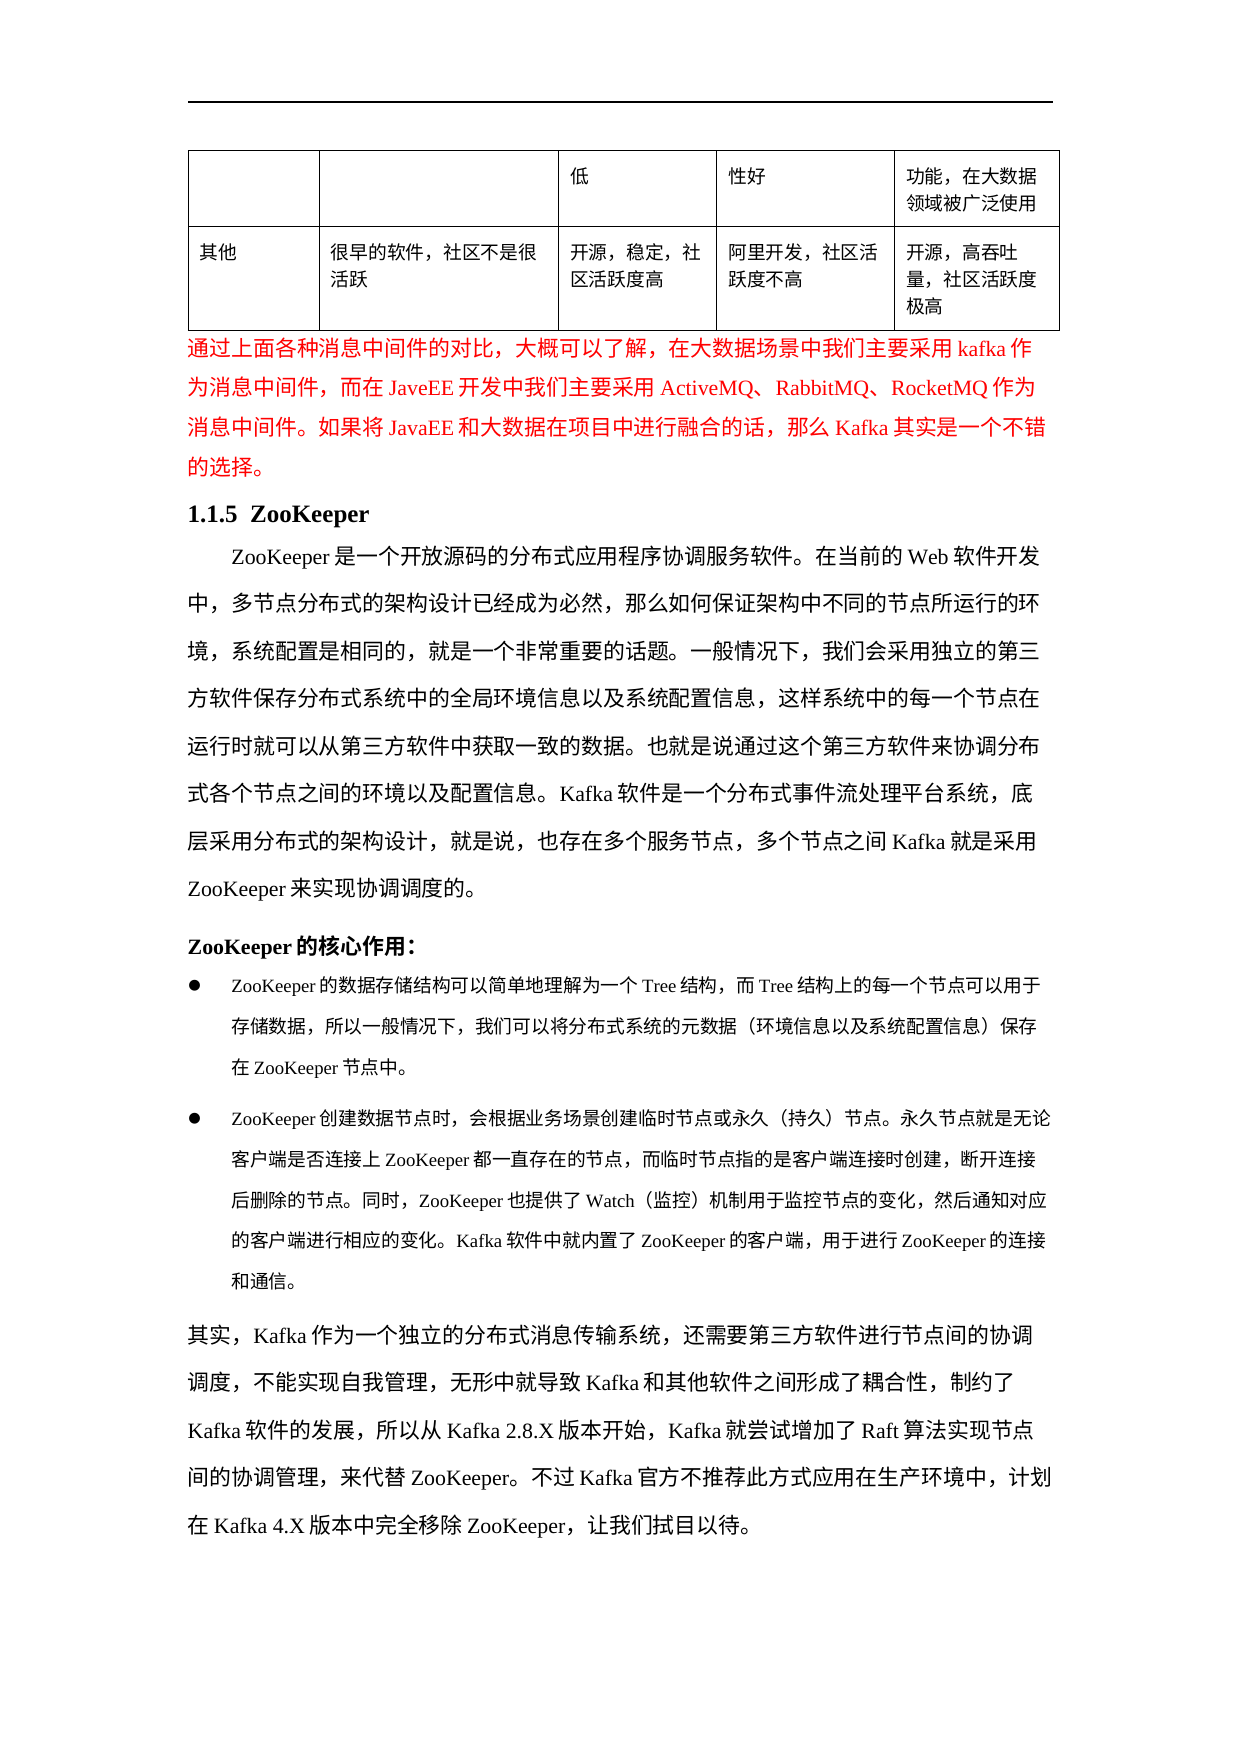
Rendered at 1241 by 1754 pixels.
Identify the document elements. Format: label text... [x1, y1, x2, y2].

text 其实，Kafka作为一个独立的分布式消息传输系统，还需要第三方软件进行节点间的协调调度，不能实现自我管理，无形中就导致Kafka和其他软件之间形成了耦合性，制约了Kafka软件的发展，所以从Kafka 2.8.X版本开始，Kafka就尝试增加了Raft算法实现节点间的协调管理，来代替ZooKeeper。不过Kafka官方不推荐此方式应用在生产环境中，计划在Kafka 4.X版本中完全移除ZooKeeper，让我们拭目以待。 [187, 1318, 1053, 1539]
text ZooKeeper的核心作用： [187, 929, 1053, 961]
list ZooKeeper的数据存储结构可以简单地理解为一个Tree结构，而Tree结构上的每一个节点可以用于存储数据，所以一般情况下，我们可以将分布式系统的元数据（环境信息以及系统配置信息）保存在ZooKeeper节点中。 [187, 971, 1053, 1080]
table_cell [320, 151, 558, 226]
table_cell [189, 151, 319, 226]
text ZooKeeper是一个开放源码的分布式应用程序协调服务软件。在当前的Web软件开发中，多节点分布式的架构设计已经成为必然，那么如何保证架构中不同的节点所运行的环境，系统配置是相同的，就是一个非常重要的话题。一般情况下，我们会采用独立的第三方软件保存分布式系统中的全局环境信息以及系统配置信息，这样系统中的每一个节点在运行时就可以从第三方软件中获取一致的数据。也就是说通过这个第三方软件来协调分布式各个节点之间的环境以及配置信息。Kafka软件是一个分布式事件流处理平台系统，底层采用分布式的架构设计，就是说，也存在多个服务节点，多个节点之间Kafka就是采用ZooKeeper来实现协调调度的。 [187, 539, 1053, 903]
list ZooKeeper创建数据节点时，会根据业务场景创建临时节点或永久（持久）节点。永久节点就是无论客户端是否连接上ZooKeeper都一直存在的节点，而临时节点指的是客户端连接时创建，断开连接后删除的节点。同时，ZooKeeper也提供了Watch（监控）机制用于监控节点的变化，然后通知对应的客户端进行相应的变化。Kafka软件中就内置了ZooKeeper的客户端，用于进行ZooKeeper的连接和通信。 [187, 1104, 1053, 1294]
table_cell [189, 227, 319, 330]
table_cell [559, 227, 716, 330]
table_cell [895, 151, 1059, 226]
text 通过上面各种消息中间件的对比，大概可以了解，在大数据场景中我们主要采用kafka作为消息中间件，而在JaveEE开发中我们主要采用ActiveMQ、RabbitMQ、RocketMQ作为消息中间件。如果将JavaEE和大数据在项目中进行融合的话，那么Kafka其实是一个不错的选择。 [187, 331, 1053, 481]
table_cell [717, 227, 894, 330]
subtitle ZooKeeper [187, 499, 1053, 528]
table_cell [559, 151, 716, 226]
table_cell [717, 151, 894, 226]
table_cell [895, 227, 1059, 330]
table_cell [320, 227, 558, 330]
